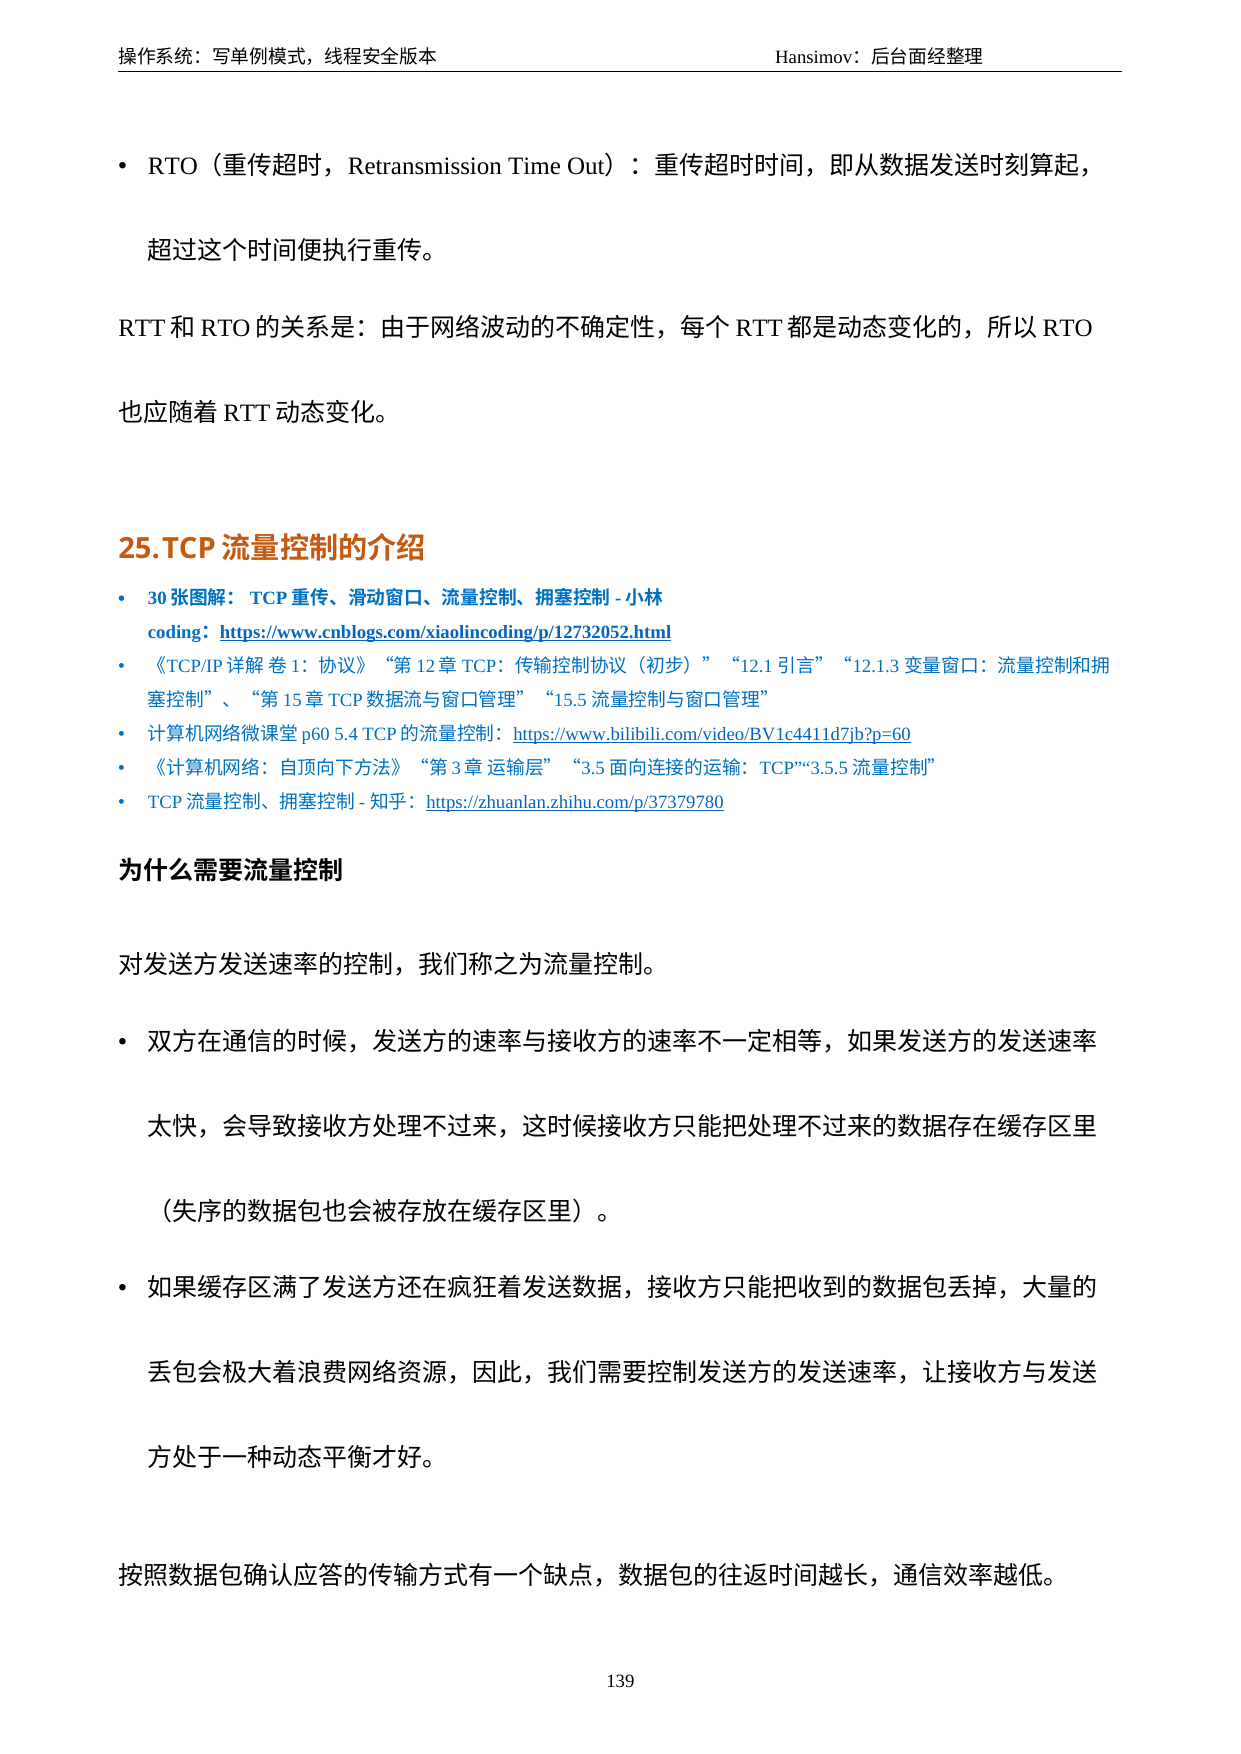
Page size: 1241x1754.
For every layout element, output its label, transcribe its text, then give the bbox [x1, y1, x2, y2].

text 计算机网络微课堂p60 5.4 TCP的流量控制：https://www.bilibili.com/video/BV1c4411d7jb?p=60 [118, 716, 1122, 749]
text 双方在通信的时候，发送方的速率与接收方的速率不一定相等，如果发送方的发送速率太快，会导致接收方处理不过来，这时候接收方只能把处理不过来的数据存在缓存区里（失序的数据包也会被存放在缓存区里）。 [118, 1005, 1122, 1243]
text 对发送方发送速率的控制，我们称之为流量控制。 [118, 928, 1122, 996]
text 30张图解： TCP 重传、滑动窗口、流量控制、拥塞控制 - 小林coding：https://www.cnblogs.com/xiaolincoding/p/12732052.html [118, 580, 1122, 648]
text 如果缓存区满了发送方还在疯狂着发送数据，接收方只能把收到的数据包丢掉，大量的丢包会极大着浪费网络资源，因此，我们需要控制发送方的发送速率，让接收方与发送方处于一种动态平衡才好。 [118, 1252, 1122, 1490]
text RTT和RTO的关系是：由于网络波动的不确定性，每个RTT都是动态变化的，所以RTO也应随着RTT动态变化。 [118, 292, 1122, 444]
text 按照数据包确认应答的传输方式有一个缺点，数据包的往返时间越长，通信效率越低。 [118, 1540, 1122, 1608]
subtitle 为什么需要流量控制 [118, 834, 1097, 902]
text RTO（重传超时，Retransmission Time Out）：重传超时时间，即从数据发送时刻算起，超过这个时间便执行重传。 [118, 130, 1122, 283]
text 《计算机网络：自顶向下方法》“第3章 运输层”“3.5 面向连接的运输：TCP”“3.5.5 流量控制” [118, 749, 1122, 783]
text 《TCP/IP详解 卷1：协议》“第12章 TCP：传输控制协议（初步）”“12.1 引言”“12.1.3 变量窗口：流量控制和拥塞控制”、“第15章 TCP数据流与窗口管理”“15.5 流量控制与窗口管理” [118, 648, 1122, 716]
text TCP流量控制、拥塞控制 - 知乎：https://zhuanlan.zhihu.com/p/37379780 [118, 783, 1122, 817]
subtitle TCP流量控制的介绍 [118, 512, 1097, 580]
